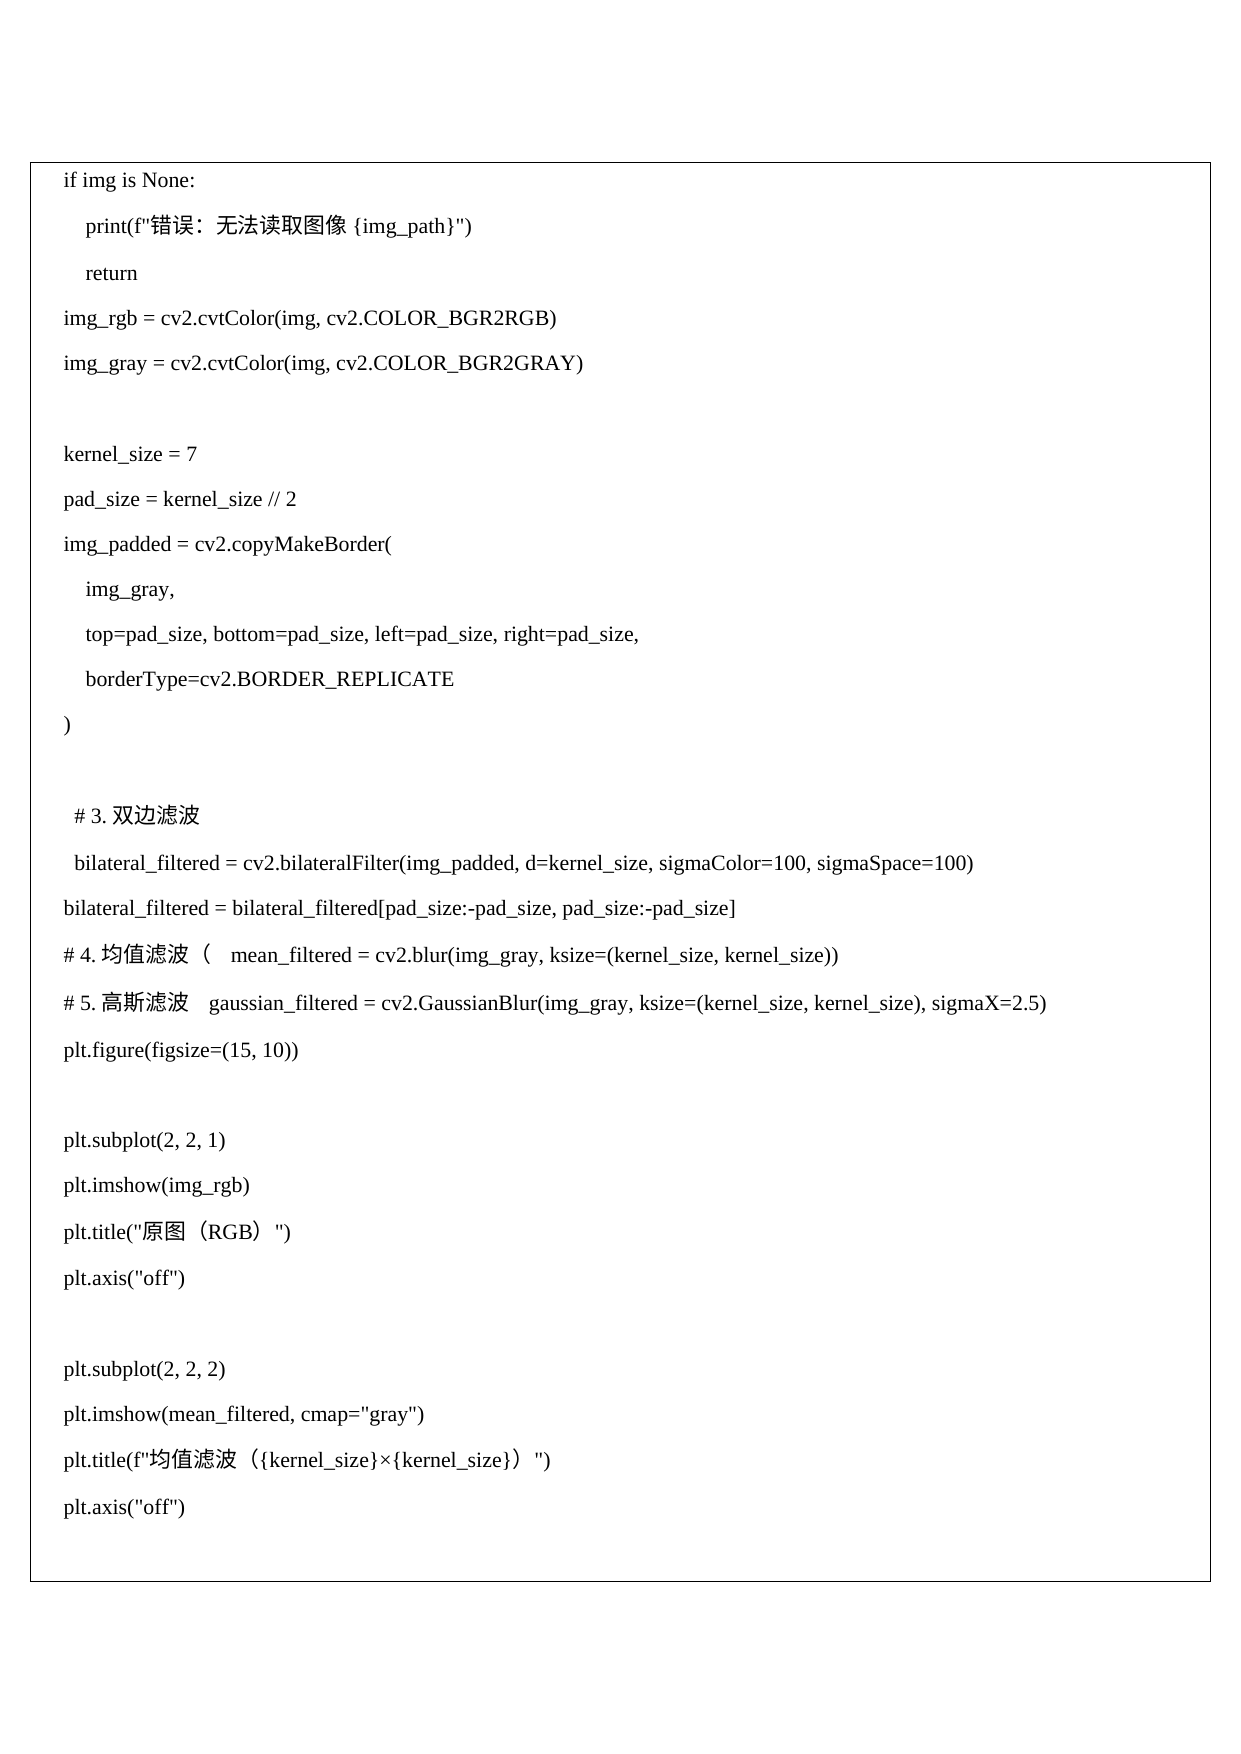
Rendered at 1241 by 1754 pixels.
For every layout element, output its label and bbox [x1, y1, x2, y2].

table_cell [31, 163, 1210, 1581]
